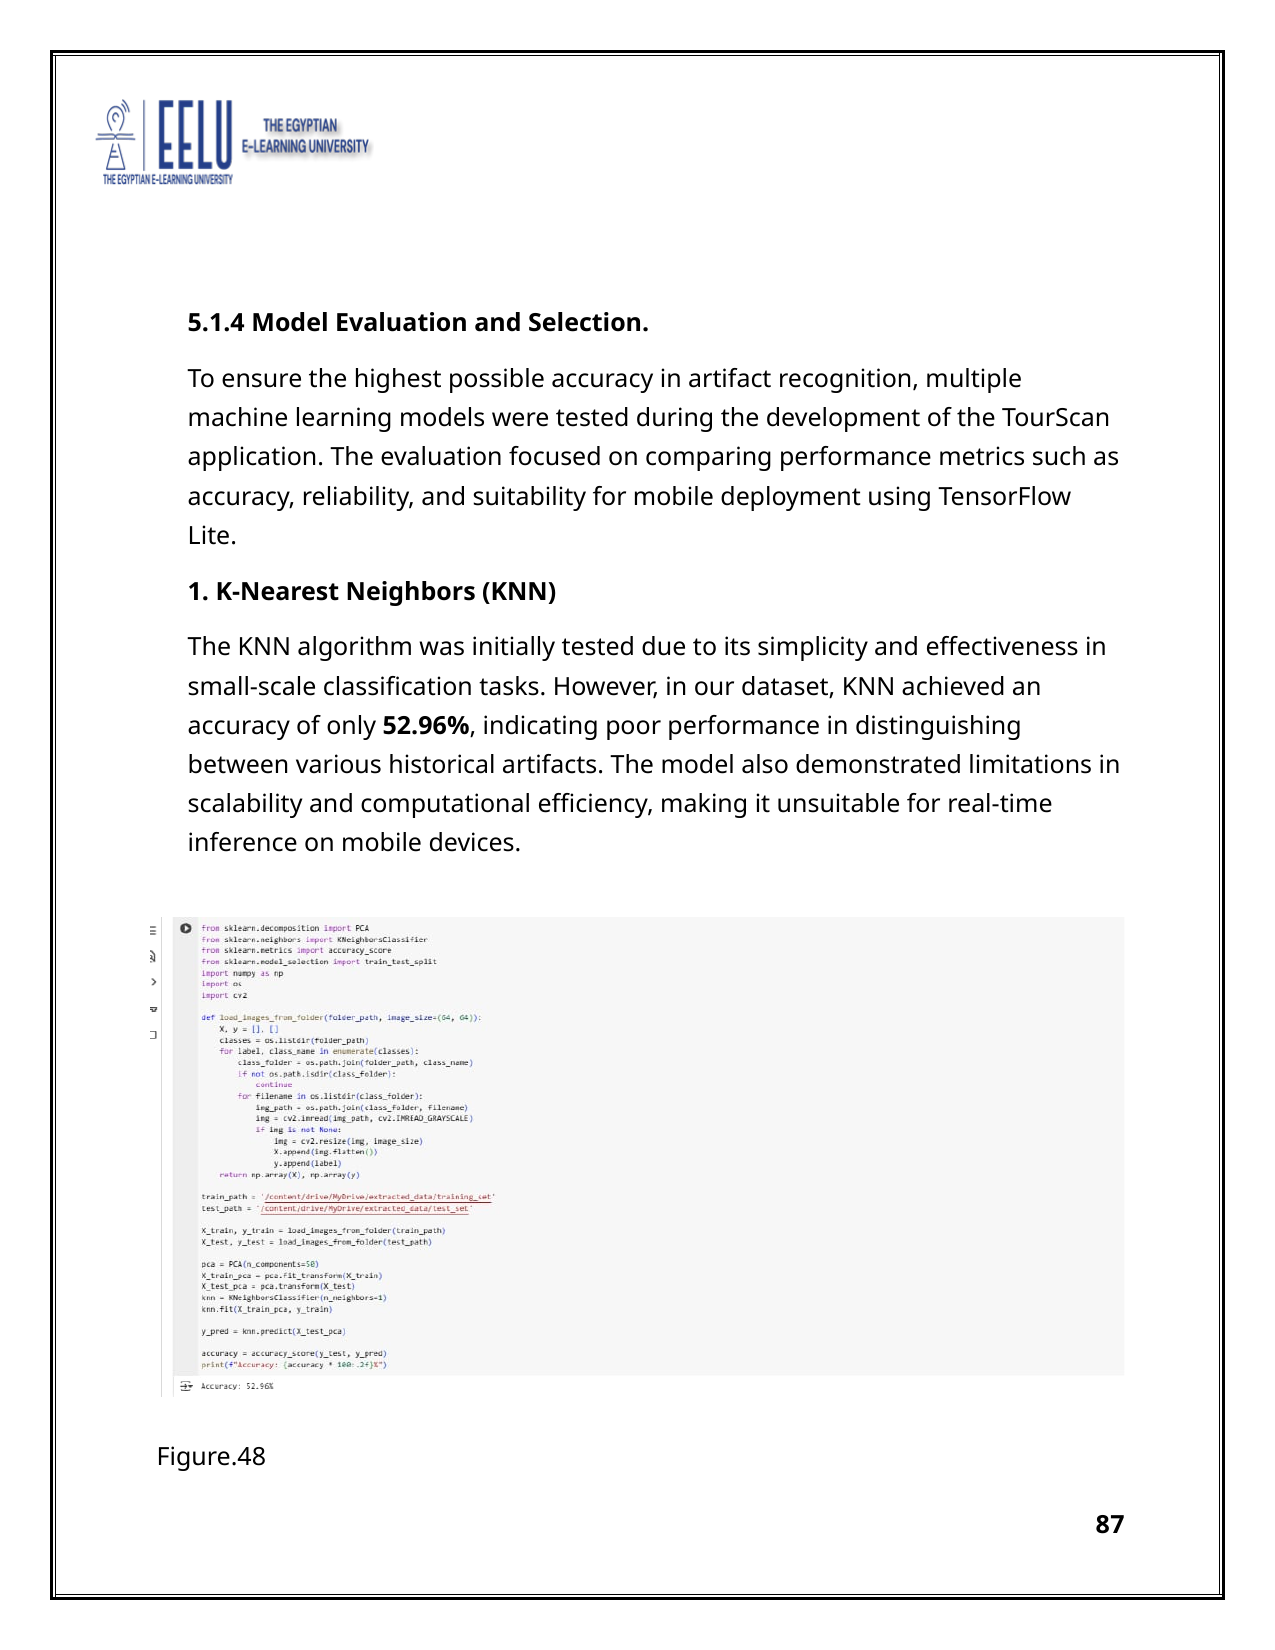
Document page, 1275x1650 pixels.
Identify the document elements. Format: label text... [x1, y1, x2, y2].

text To ensure the highest possible accuracy in artifact recognition, multiple machine learning models were tested during the development of the TourScan application. The evaluation focused on comparing performance metrics such as accuracy, reliability, and suitability for mobile deployment using TensorFlow Lite. [187, 361, 1125, 551]
text Figure.48 [150, 1439, 1125, 1473]
text The KNN algorithm was initially tested due to its simplicity and effectiveness in small-scale classification tasks. However, in our dataset, KNN achieved an accuracy of only 52.96%, indicating poor performance in distinguishing between various historical artifacts. The model also demonstrated limitations in scalability and computational efficiency, making it unsuitable for real-time inference on mobile devices. [187, 629, 1125, 859]
text 1. K-Nearest Neighbors (KNN) [187, 573, 1125, 607]
text 5.1.4 Model Evaluation and Selection. [187, 305, 1125, 339]
picture [80, 75, 374, 188]
picture [150, 917, 1125, 1397]
